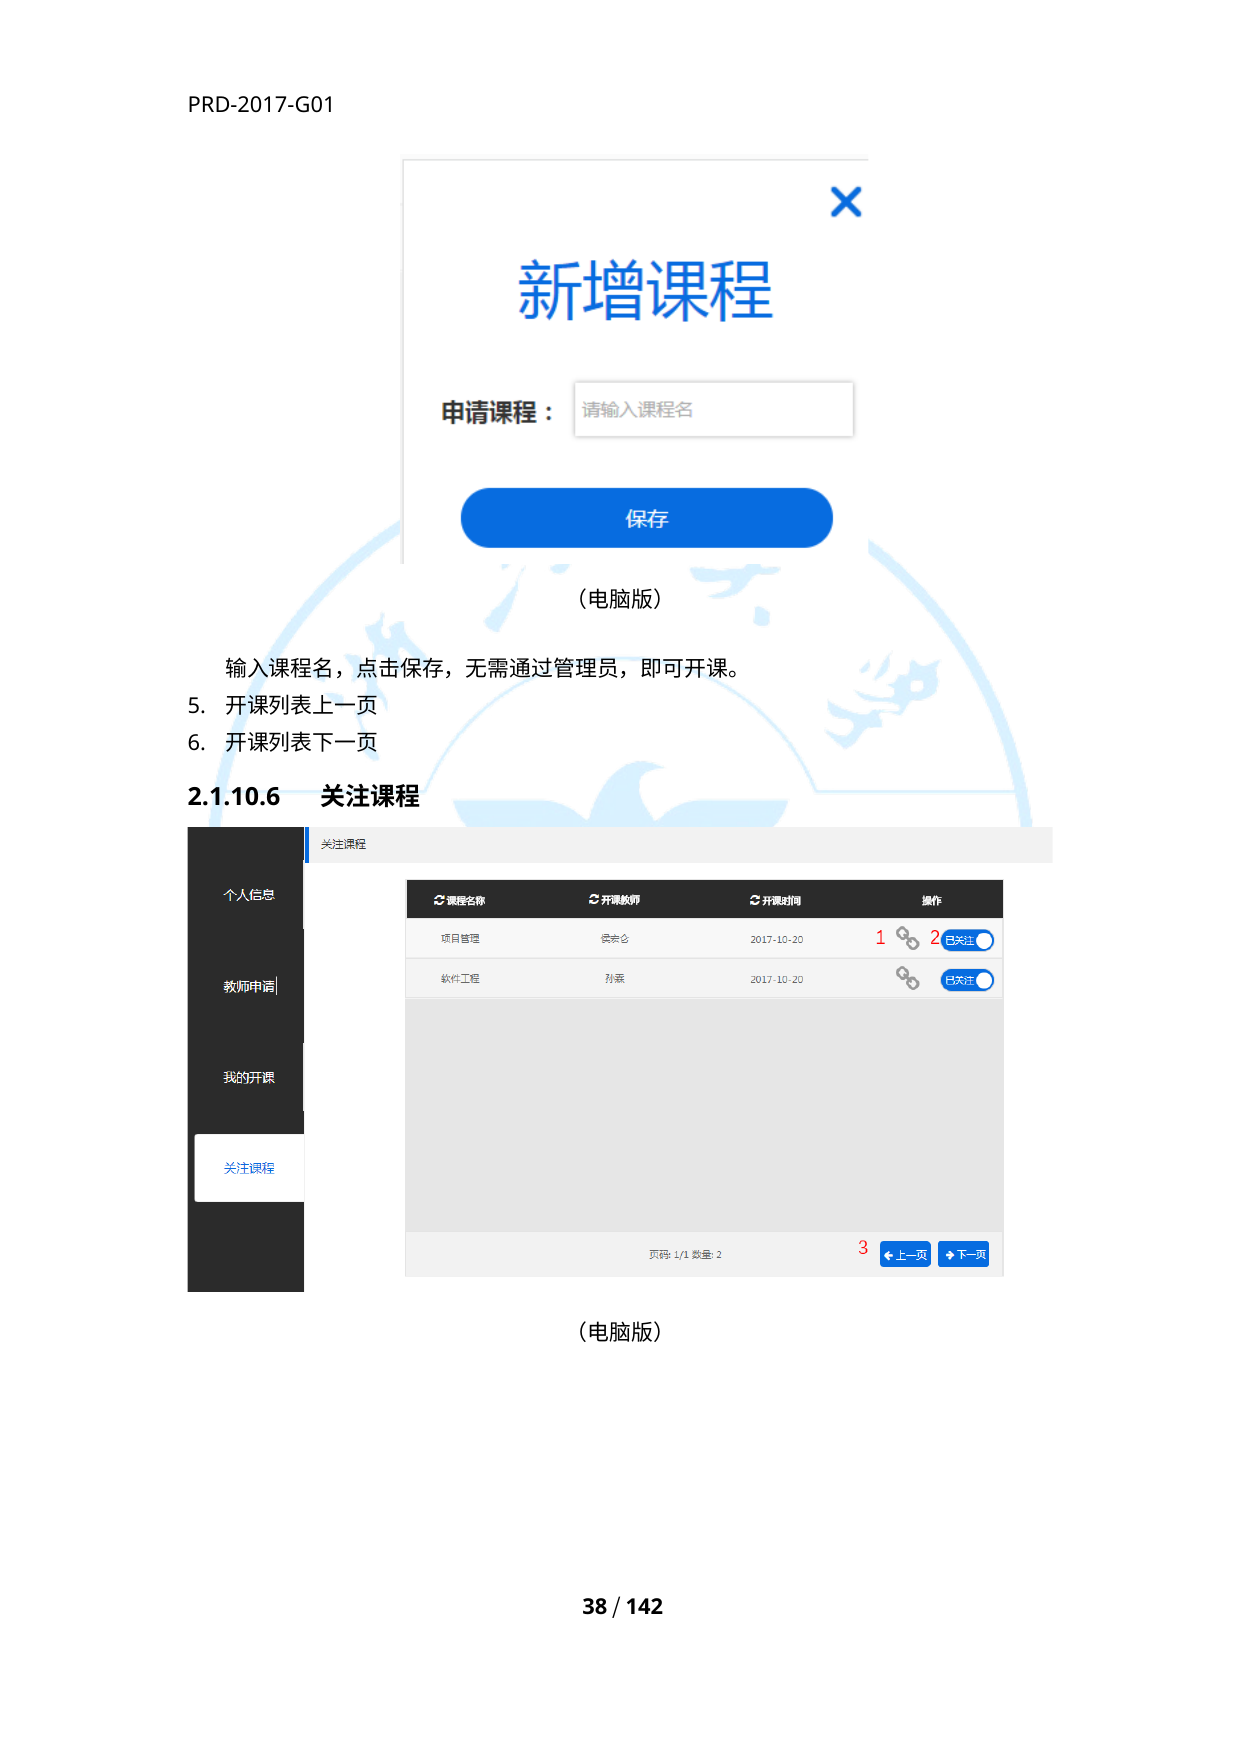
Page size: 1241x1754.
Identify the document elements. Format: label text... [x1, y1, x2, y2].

list 开课列表上一页 [187, 688, 1053, 720]
list 输入课程名，点击保存，无需通过管理员，即可开课。 [225, 651, 1053, 683]
picture [187, 827, 1053, 1292]
list 开课列表下一页 [187, 725, 1053, 758]
text 关注课程 [187, 762, 1053, 827]
picture [400, 154, 869, 564]
